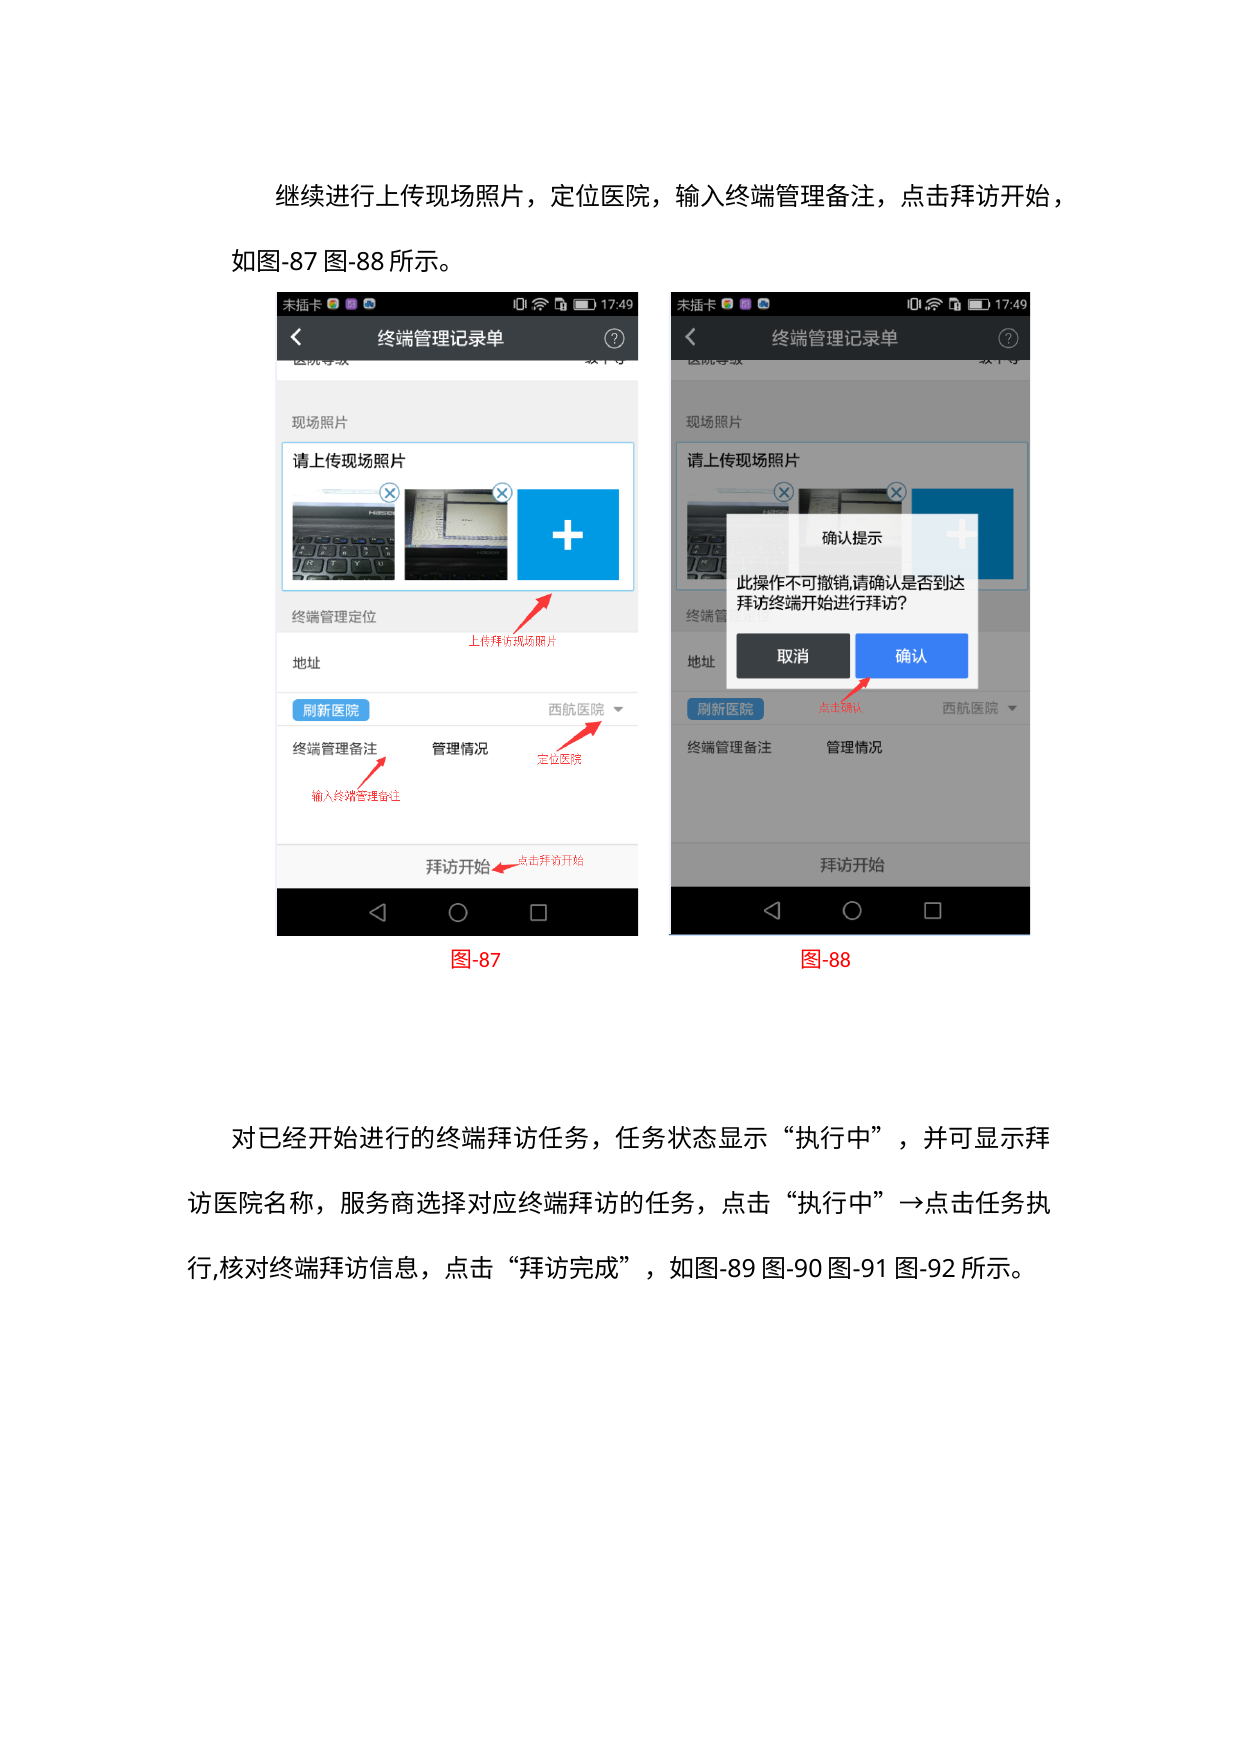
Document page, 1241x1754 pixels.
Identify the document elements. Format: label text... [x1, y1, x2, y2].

picture [275, 292, 639, 936]
text 继续进行上传现场照片，定位医院，输入终端管理备注，点击拜访开始，如图-87图-88所示。 [231, 162, 1053, 292]
picture [668, 292, 1031, 936]
text 图-87 图-88 [406, 942, 1053, 974]
text 对已经开始进行的终端拜访任务，任务状态显示“执行中”，并可显示拜访医院名称，服务商选择对应终端拜访的任务，点击“执行中”→点击任务执行,核对终端拜访信息，点击“拜访完成”，如图-89图-90图-91图-92所示。 [187, 1104, 1053, 1299]
